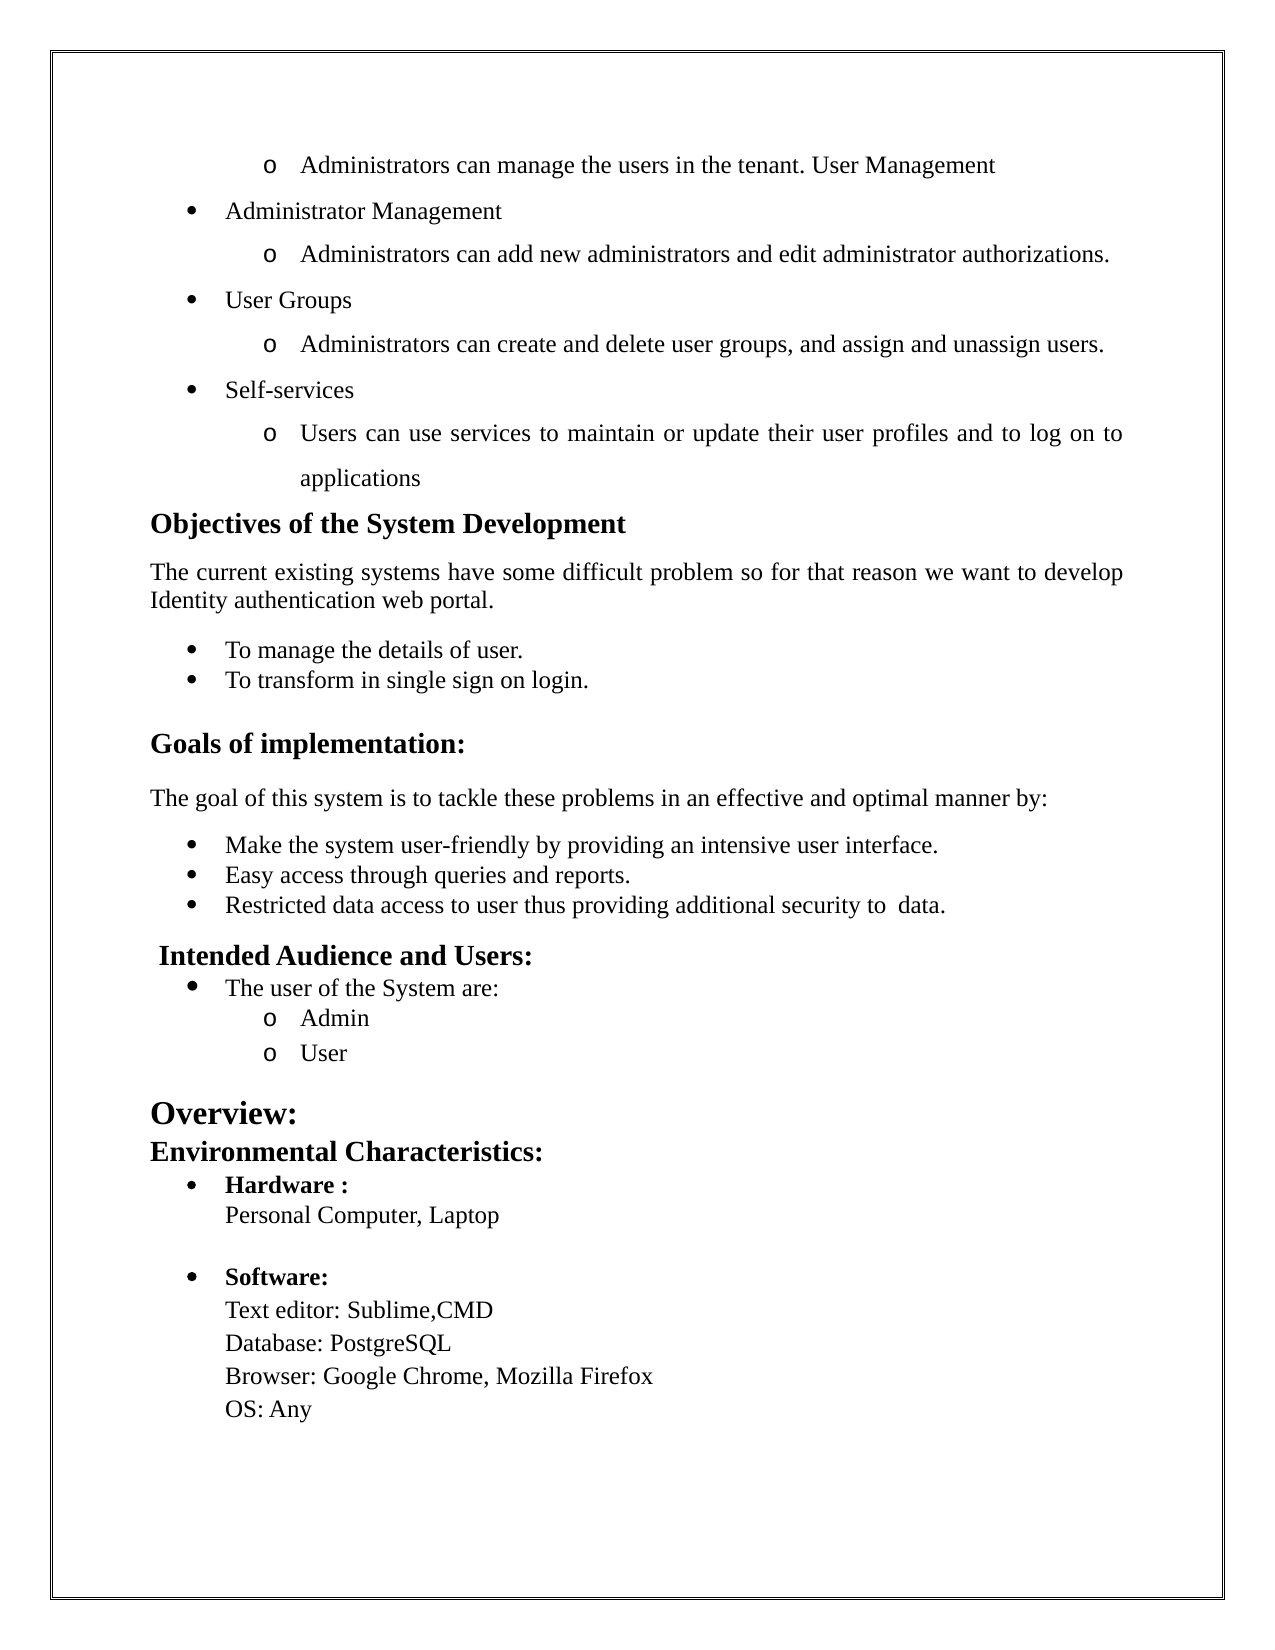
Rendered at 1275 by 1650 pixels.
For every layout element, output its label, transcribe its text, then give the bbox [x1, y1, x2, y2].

list Users can use services to maintain or update their user profiles and to log on to applications [262, 418, 1125, 492]
list Administrators can manage the users in the tenant. User Management [262, 150, 1125, 181]
list User Groups [187, 286, 1125, 314]
list Text editor: Sublime,CMD [225, 1295, 1125, 1324]
list Self-services [187, 375, 1125, 404]
list Admin [262, 1003, 1125, 1034]
list Administrators can add new administrators and edit administrator authorizations. [262, 239, 1125, 270]
list Software: [187, 1262, 1125, 1291]
list Hardware : [187, 1170, 1125, 1198]
text The goal of this system is to tackle these problems in an effective and optimal manner by: [150, 783, 1125, 811]
text Intended Audience and Users: [150, 938, 1125, 971]
list Browser: Google Chrome, Mozilla Firefox [225, 1361, 1125, 1390]
list OS: Any [225, 1394, 1125, 1423]
list Easy access through queries and reports. [187, 860, 1125, 889]
list Make the system user-friendly by providing an intensive user interface. [187, 830, 1125, 858]
text Environmental Characteristics: [150, 1134, 1125, 1168]
text Overview: [150, 1094, 1125, 1132]
text The current existing systems have some difficult problem so for that reason we want to develop Identity authentication web portal. [150, 557, 1125, 614]
list Administrators can create and delete user groups, and assign and unassign users. [262, 329, 1125, 359]
list Database: PostgreSQL [225, 1328, 1125, 1357]
list To transform in single sign on login. [187, 665, 1125, 694]
list To manage the details of user. [187, 635, 1125, 664]
list The user of the System are: [187, 973, 1125, 1003]
list Restricted data access to user thus providing additional security to data. [187, 891, 1125, 919]
text Personal Computer, Laptop [150, 1200, 1125, 1229]
list Administrator Management [187, 196, 1125, 225]
text Objectives of the System Development [150, 506, 1125, 540]
list User [262, 1038, 1125, 1069]
text Goals of implementation: [150, 726, 1125, 760]
